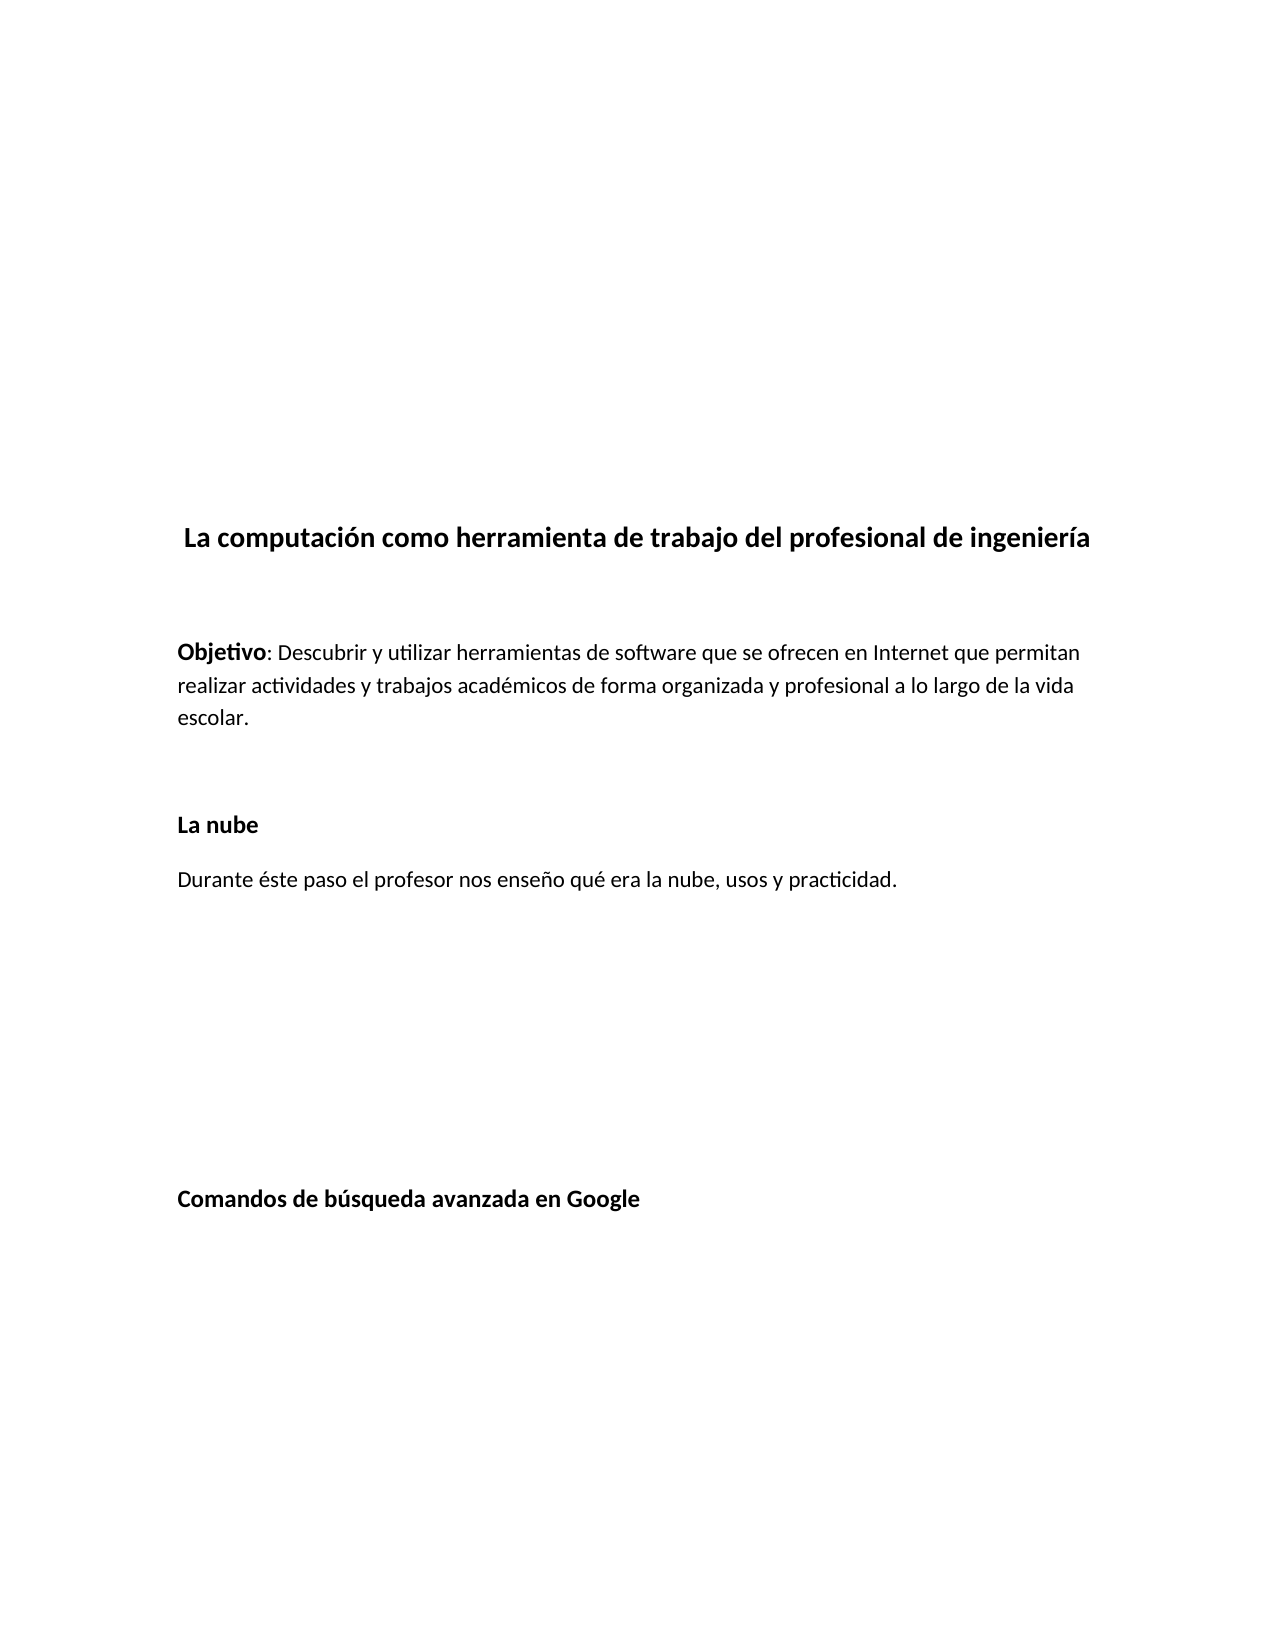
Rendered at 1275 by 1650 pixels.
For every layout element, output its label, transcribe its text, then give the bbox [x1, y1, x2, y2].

text Durante éste paso el profesor nos enseño qué era la nube, usos y practicidad. [177, 865, 1098, 893]
text Objetivo: Descubrir y utilizar herramientas de software que se ofrecen en Internet que permitan realizar actividades y trabajos académicos de forma organizada y profesional a lo largo de la vida escolar. [177, 636, 1098, 731]
text Comandos de búsqueda avanzada en Google [177, 1183, 1098, 1214]
text La nube [177, 809, 1098, 840]
text La computación como herramienta de trabajo del profesional de ingeniería [177, 519, 1098, 554]
